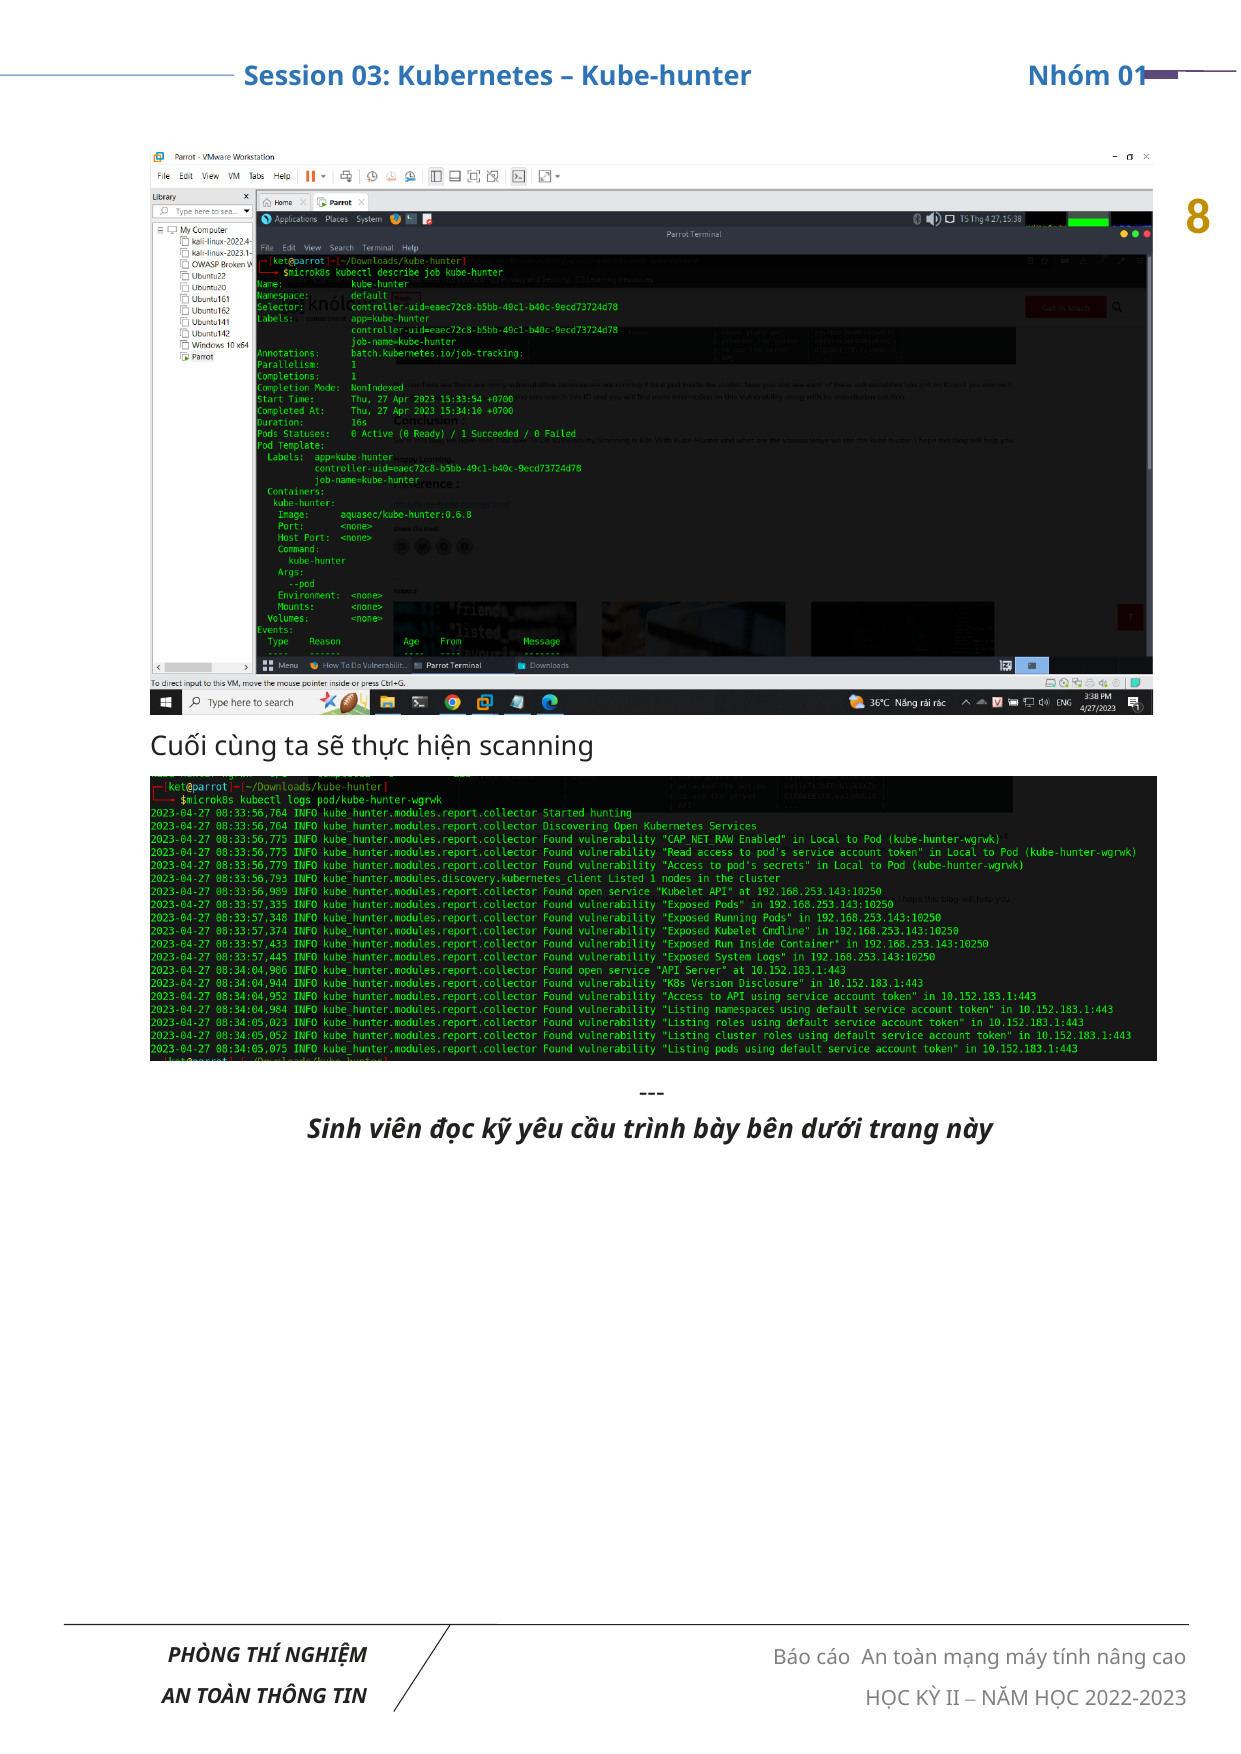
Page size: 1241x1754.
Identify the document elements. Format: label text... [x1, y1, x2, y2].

picture [150, 776, 1157, 1061]
text Cuối cùng ta sẽ thực hiện scanning [150, 727, 1153, 764]
picture [150, 150, 1154, 715]
text --- [150, 1073, 1153, 1110]
text Sinh viên đọc kỹ yêu cầu trình bày bên dưới trang này [150, 1110, 1153, 1147]
